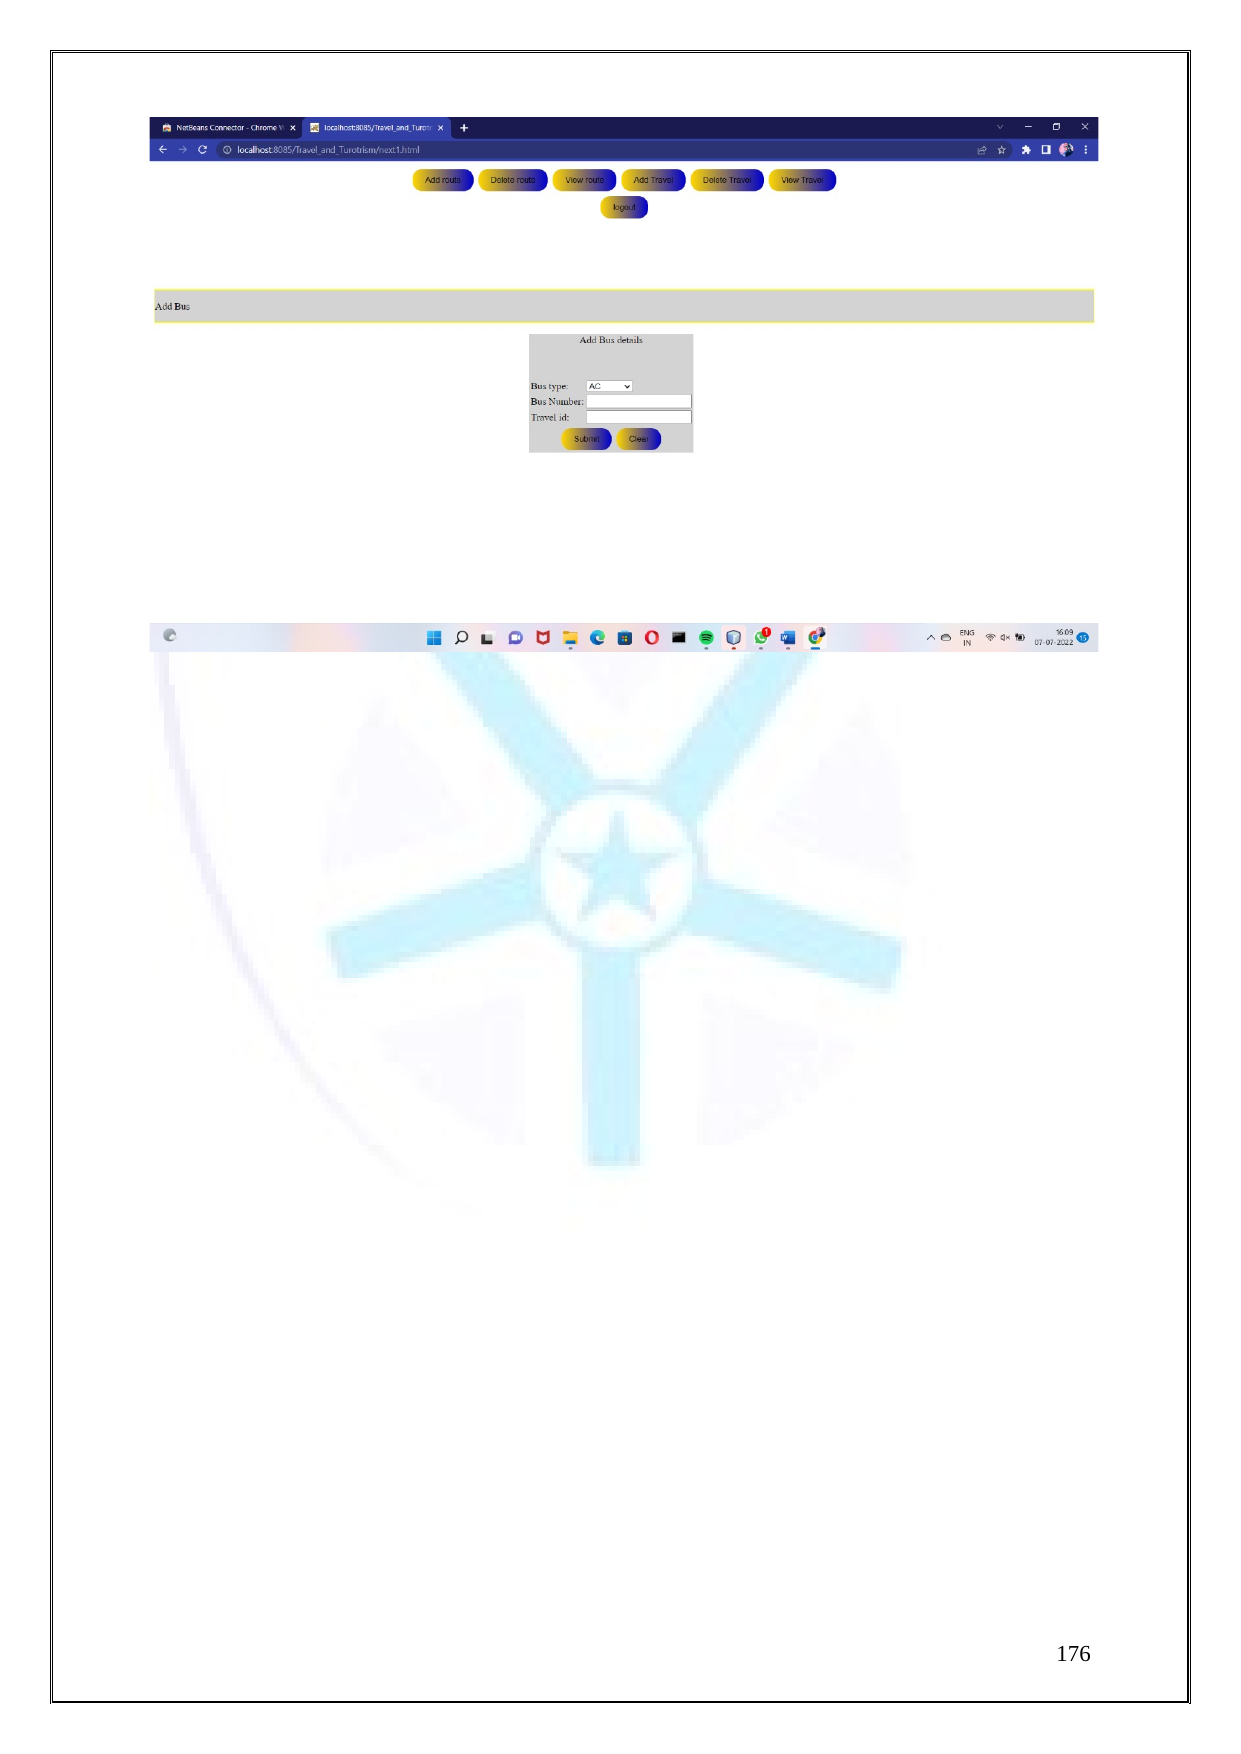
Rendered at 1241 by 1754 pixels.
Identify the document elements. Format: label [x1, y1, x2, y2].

picture [149, 117, 1099, 1334]
